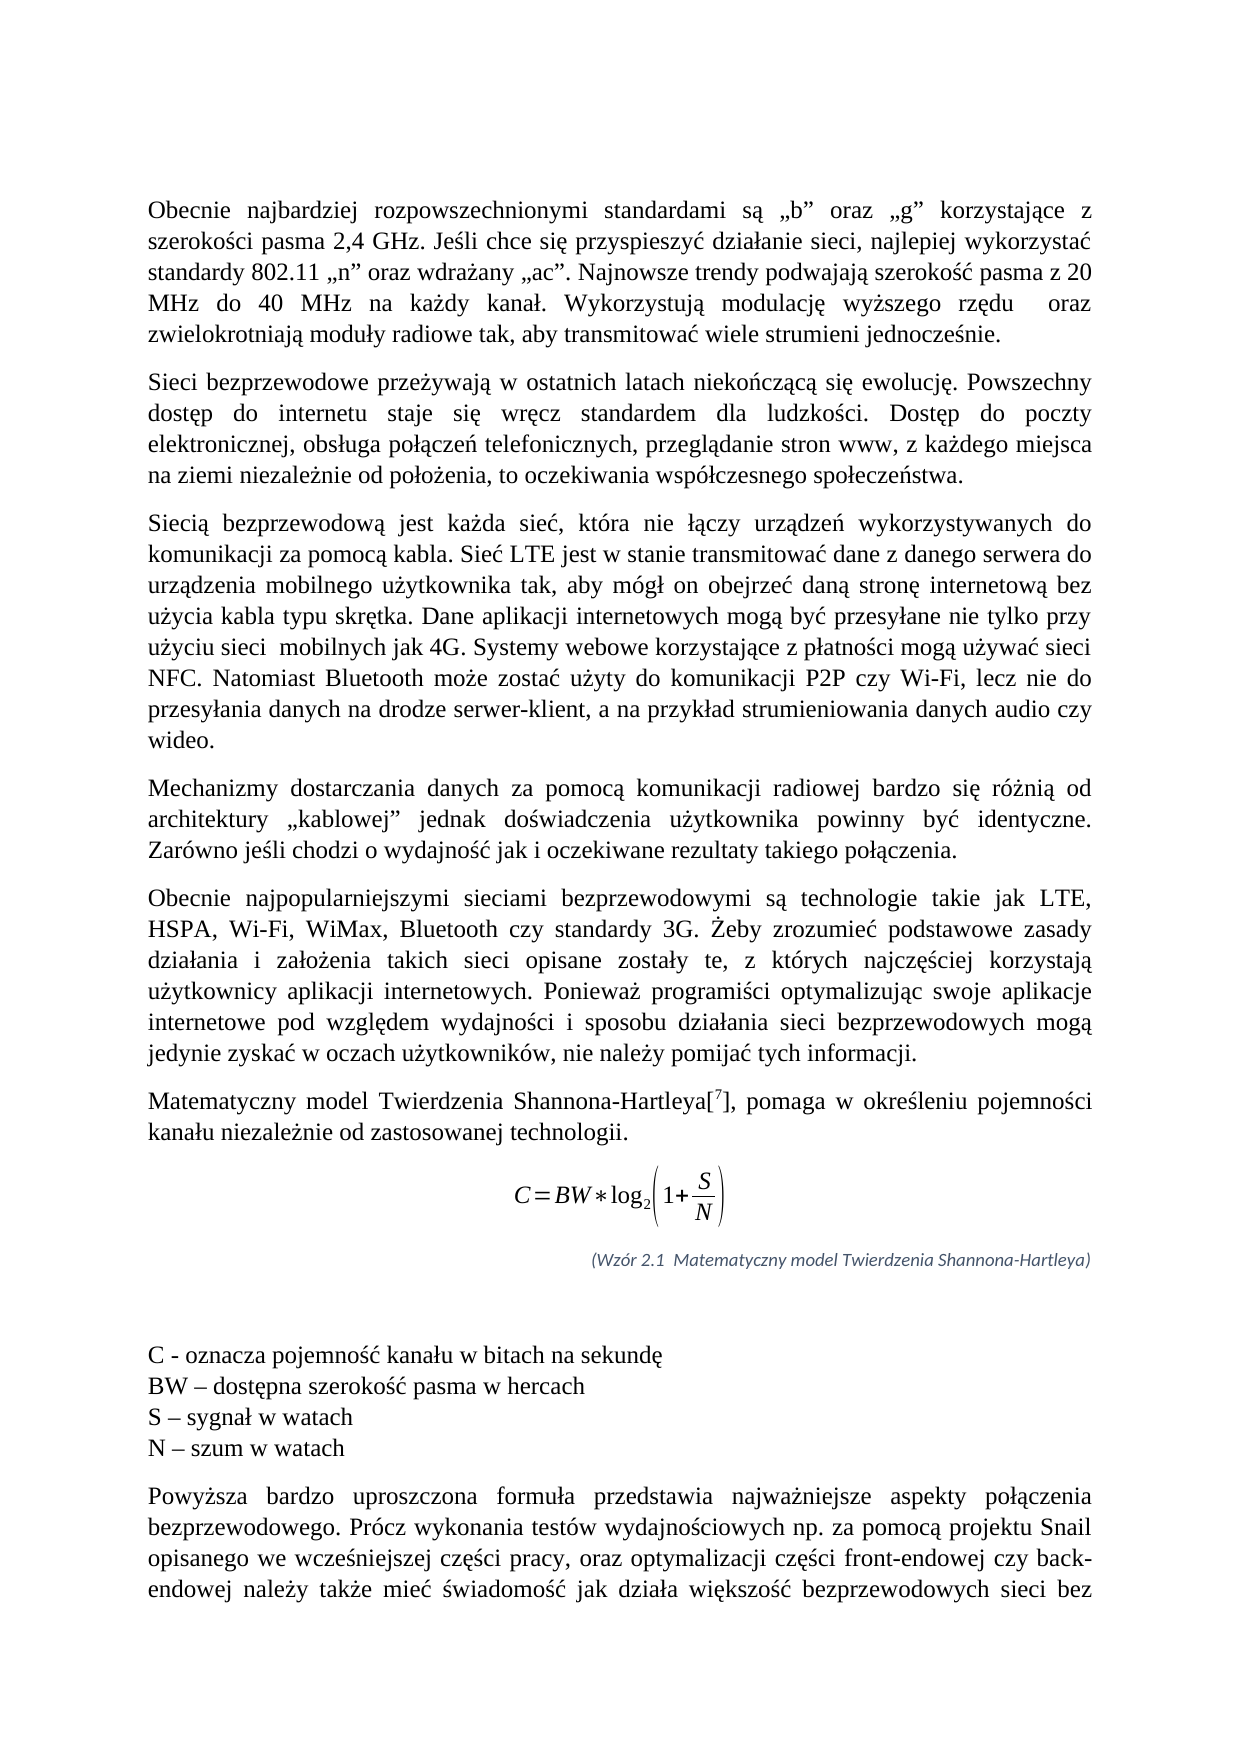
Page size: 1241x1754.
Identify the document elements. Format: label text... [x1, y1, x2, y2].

text Obecnie najbardziej rozpowszechnionymi standardami są „b” oraz „g” korzystające z szerokości pasma 2,4 GHz. Jeśli chce się przyspieszyć działanie sieci, najlepiej wykorzystać standardy 802.11 „n” oraz wdrażany „ac”. Najnowsze trendy podwajają szerokość pasma z 20 MHz do 40 MHz na każdy kanał. Wykorzystują modulację wyższego rzędu oraz zwielokrotniają moduły radiowe tak, aby transmitować wiele strumieni jednocześnie. [148, 195, 1093, 348]
text Mechanizmy dostarczania danych za pomocą komunikacji radiowej bardzo się różnią od architektury „kablowej” jednak doświadczenia użytkownika powinny być identyczne. Zarówno jeśli chodzi o wydajność jak i oczekiwane rezultaty takiego połączenia. [148, 773, 1093, 864]
text Matematyczny model Twierdzenia Shannona-Hartleya[], pomaga w określeniu pojemności kanału niezależnie od zastosowanej technologii. [148, 1086, 1093, 1146]
text Sieci bezprzewodowe przeżywają w ostatnich latach niekończącą się ewolucję. Powszechny dostęp do internetu staje się wręcz standardem dla ludzkości. Dostęp do poczty elektronicznej, obsługa połączeń telefonicznych, przeglądanie stron www, z każdego miejsca na ziemi niezależnie od położenia, to oczekiwania współczesnego społeczeństwa. [148, 367, 1093, 489]
text (Wzór 2.1 Matematyczny model Twierdzenia Shannona-Hartleya) [148, 1248, 1093, 1271]
text Obecnie najpopularniejszymi sieciami bezprzewodowymi są technologie takie jak LTE, HSPA, Wi-Fi, WiMax, Bluetooth czy standardy 3G. Żeby zrozumieć podstawowe zasady działania i założenia takich sieci opisane zostały te, z których najczęściej korzystają użytkownicy aplikacji internetowych. Ponieważ programiści optymalizując swoje aplikacje internetowe pod względem wydajności i sposobu działania sieci bezprzewodowych mogą jedynie zyskać w oczach użytkowników, nie należy pomijać tych informacji. [148, 883, 1093, 1067]
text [148, 1481, 1093, 1603]
text C - oznacza pojemność kanału w bitach na sekundę BW – dostępna szerokość pasma w hercach S – sygnał w watach N – szum w watach [148, 1340, 1093, 1462]
text Siecią bezprzewodową jest każda sieć, która nie łączy urządzeń wykorzystywanych do komunikacji za pomocą kabla. Sieć LTE jest w stanie transmitować dane z danego serwera do urządzenia mobilnego użytkownika tak, aby mógł on obejrzeć daną stronę internetową bez użycia kabla typu skrętka. Dane aplikacji internetowych mogą być przesyłane nie tylko przy użyciu sieci mobilnych jak 4G. Systemy webowe korzystające z płatności mogą używać sieci NFC. Natomiast Bluetooth może zostać użyty do komunikacji P2P czy Wi-Fi, lecz nie do przesyłania danych na drodze serwer-klient, a na przykład strumieniowania danych audio czy wideo. [148, 508, 1093, 754]
